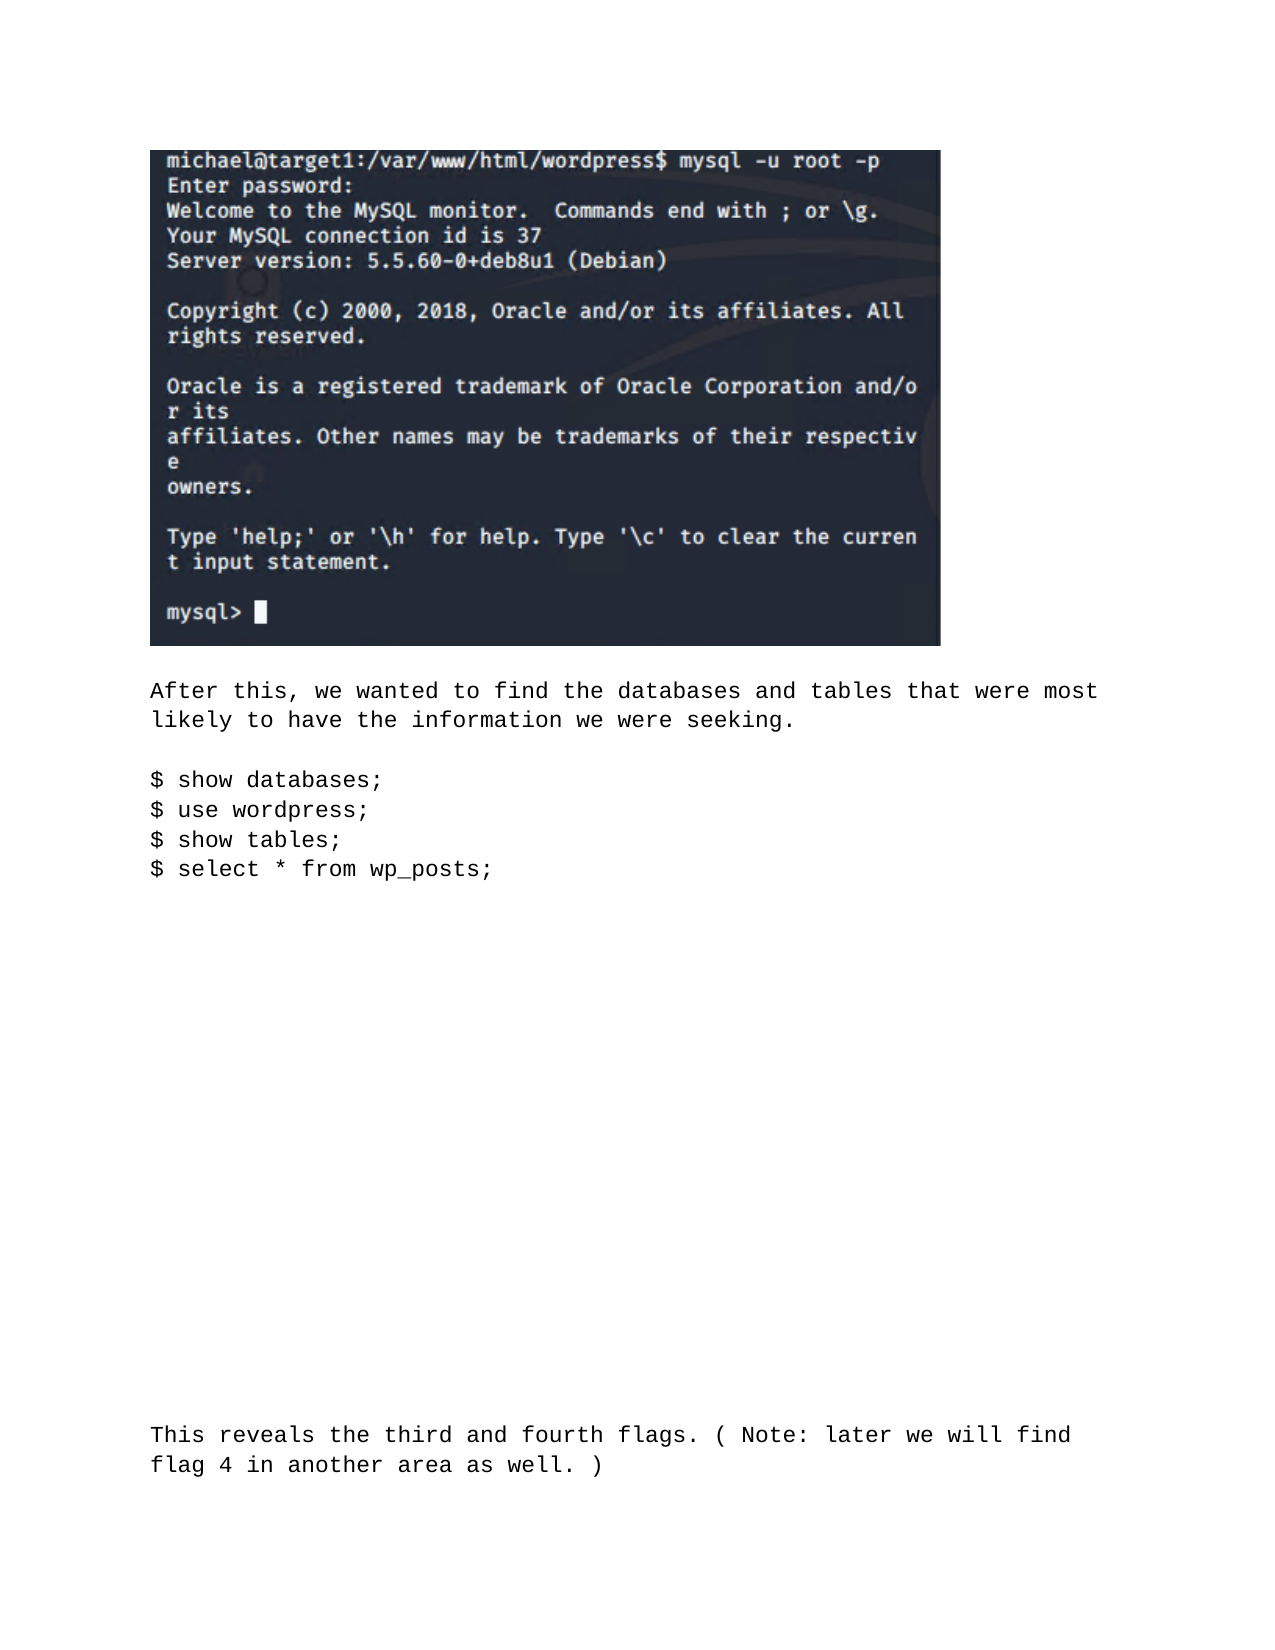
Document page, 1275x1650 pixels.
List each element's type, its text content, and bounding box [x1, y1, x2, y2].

text $ show databases; [150, 768, 1125, 794]
picture [150, 150, 941, 646]
text After this, we wanted to find the databases and tables that were most likely to have the information we were seeking. [150, 679, 1125, 735]
text $ select * from wp_posts; [150, 858, 1125, 884]
text $ use wordpress; [150, 798, 1125, 824]
text $ show tables; [150, 828, 1125, 854]
text This reveals the third and fourth flags. ( Note: later we will find flag 4 in another area as well. ) [150, 1424, 1125, 1479]
